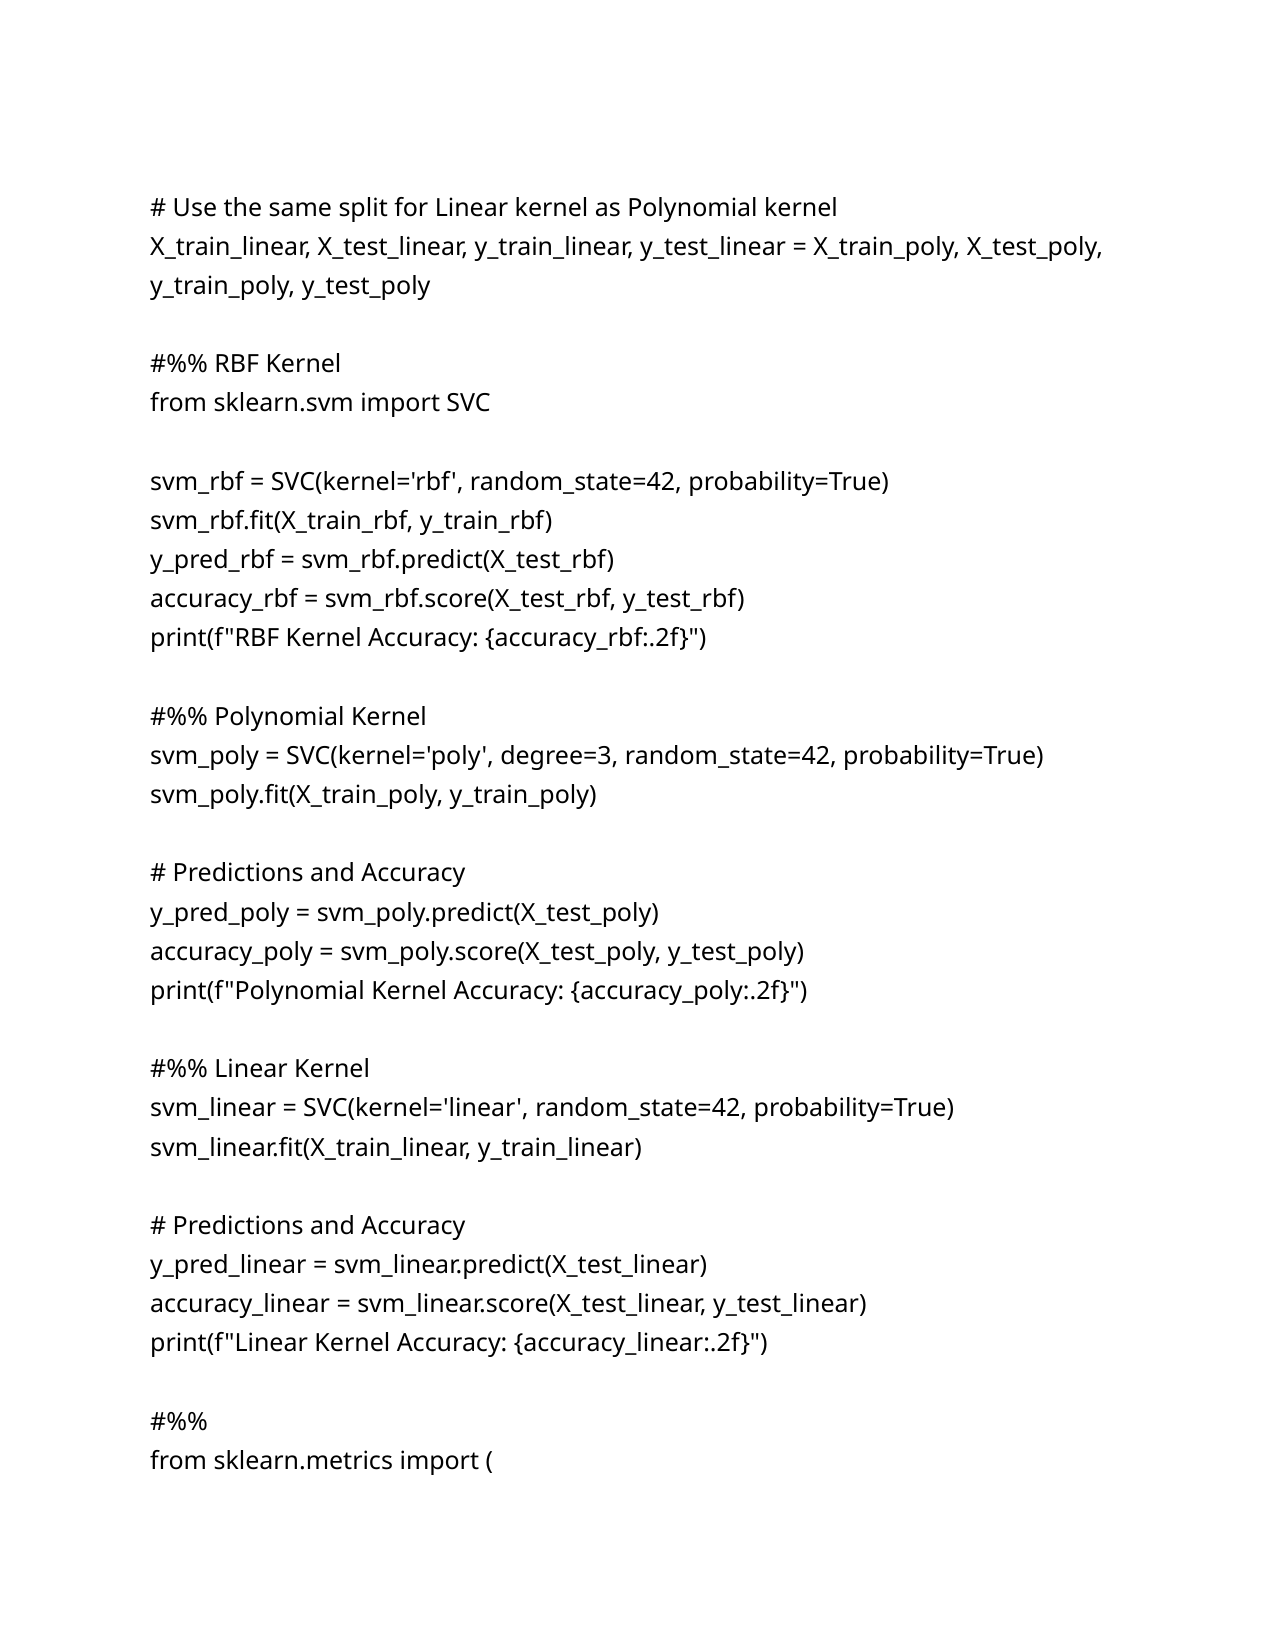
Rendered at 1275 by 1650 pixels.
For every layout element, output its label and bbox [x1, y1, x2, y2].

text [150, 150, 1125, 1477]
